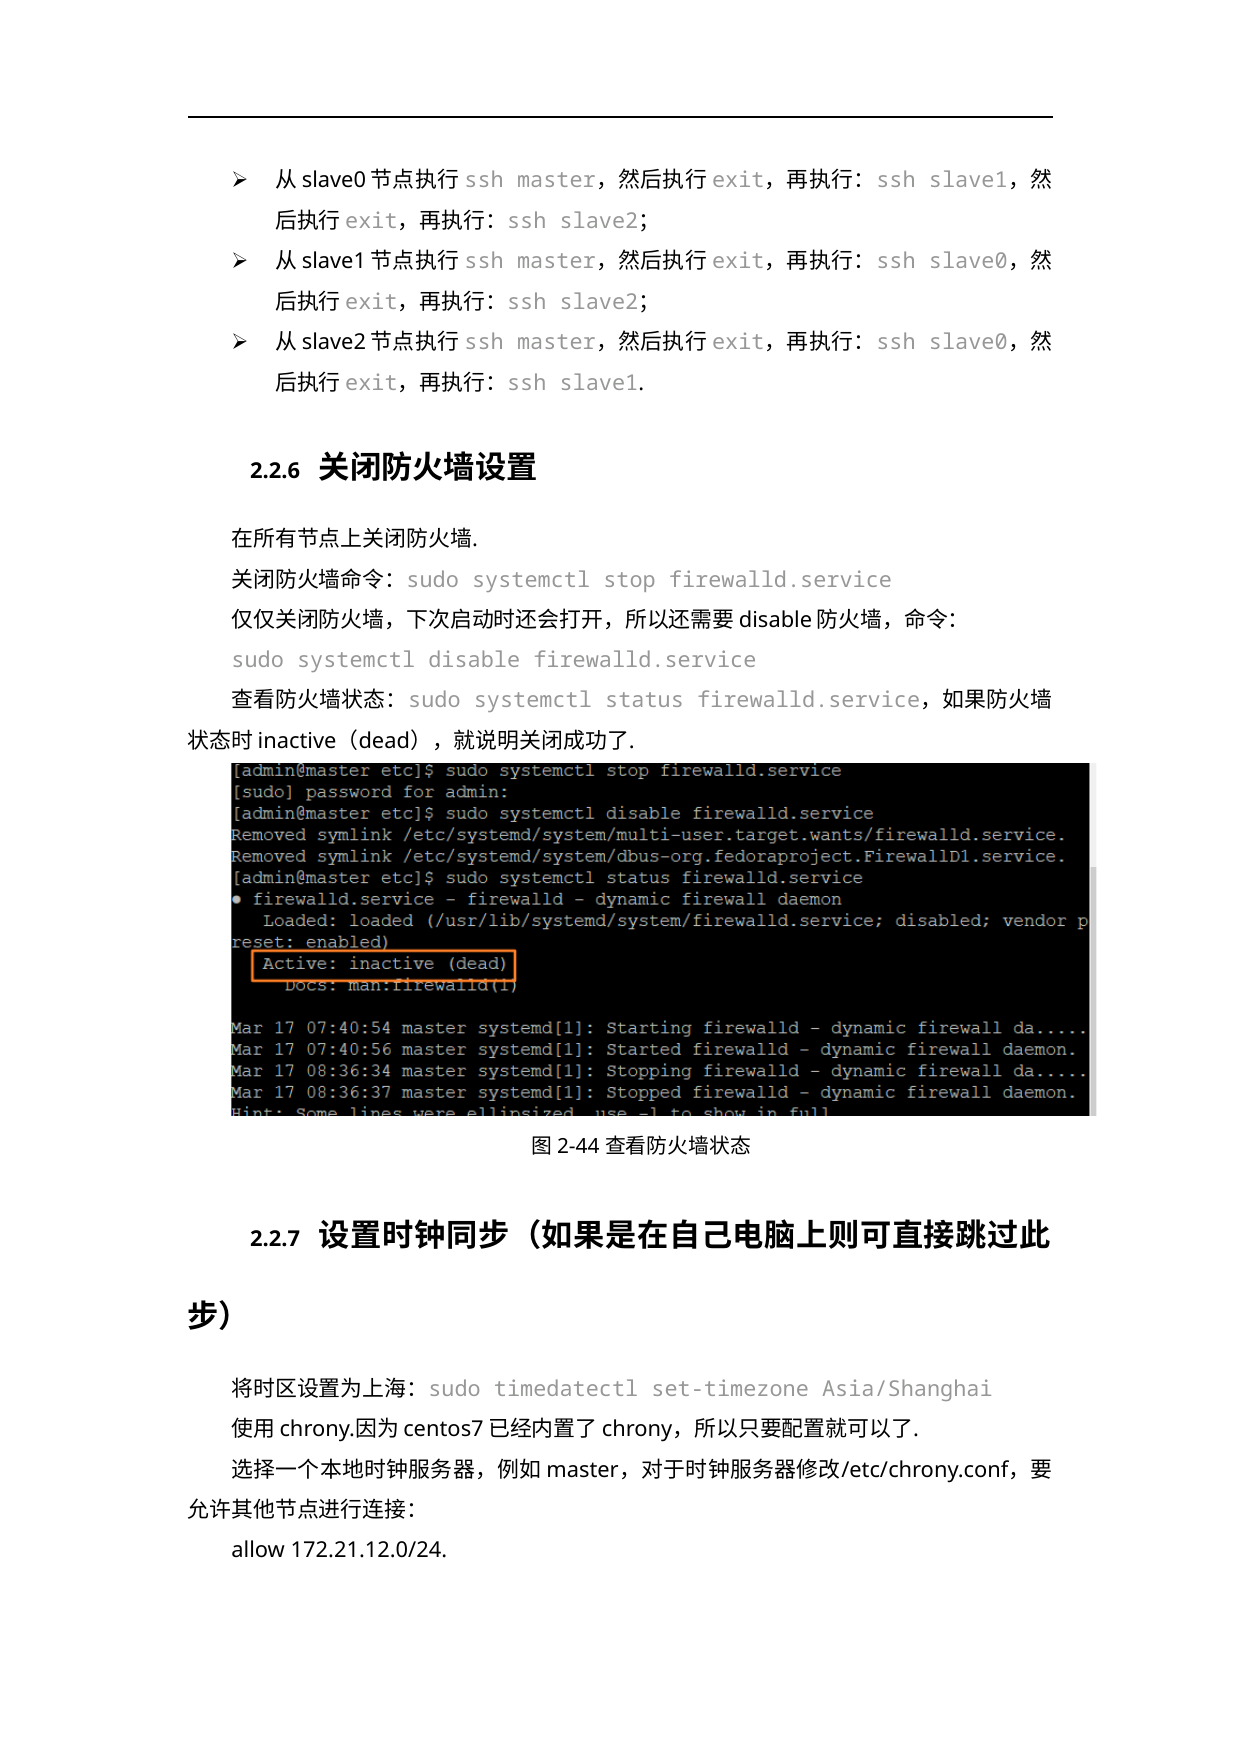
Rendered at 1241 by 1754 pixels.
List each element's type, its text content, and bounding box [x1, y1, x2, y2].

list 从slave2节点执行ssh master，然后执行exit，再执行：ssh slave0，然后执行exit，再执行：ssh slave1. [231, 324, 1053, 397]
text 仅仅关闭防火墙，下次启动时还会打开，所以还需要disable防火墙，命令： [187, 602, 1053, 634]
text allow 172.21.12.0/24. [187, 1532, 1053, 1565]
text 关闭防火墙命令：sudo systemctl stop firewalld.service [187, 561, 1053, 594]
picture [231, 763, 1097, 1116]
list 从slave0节点执行ssh master，然后执行exit，再执行：ssh slave1，然后执行exit，再执行：ssh slave2； [231, 162, 1053, 235]
text 将时区设置为上海：sudo timedatectl set-timezone Asia/Shanghai [187, 1371, 1053, 1403]
text sudo systemctl disable firewalld.service [187, 642, 1053, 675]
text 选择一个本地时钟服务器，例如master，对于时钟服务器修改/etc/chrony.conf，要允许其他节点进行连接： [187, 1451, 1053, 1524]
list 从slave1节点执行ssh master，然后执行exit，再执行：ssh slave0，然后执行exit，再执行：ssh slave2； [231, 243, 1053, 316]
text 查看防火墙状态：sudo systemctl status firewalld.service，如果防火墙状态时inactive（dead），就说明关闭成功了. [187, 682, 1053, 755]
subtitle 设置时钟同步（如果是在自己电脑上则可直接跳过此步） [187, 1201, 1053, 1347]
text 图 2-44 查看防火墙状态 [187, 1128, 1053, 1161]
text 使用chrony.因为centos7已经内置了chrony，所以只要配置就可以了. [187, 1411, 1053, 1443]
text 在所有节点上关闭防火墙. [187, 521, 1053, 553]
subtitle 关闭防火墙设置 [187, 432, 1053, 497]
